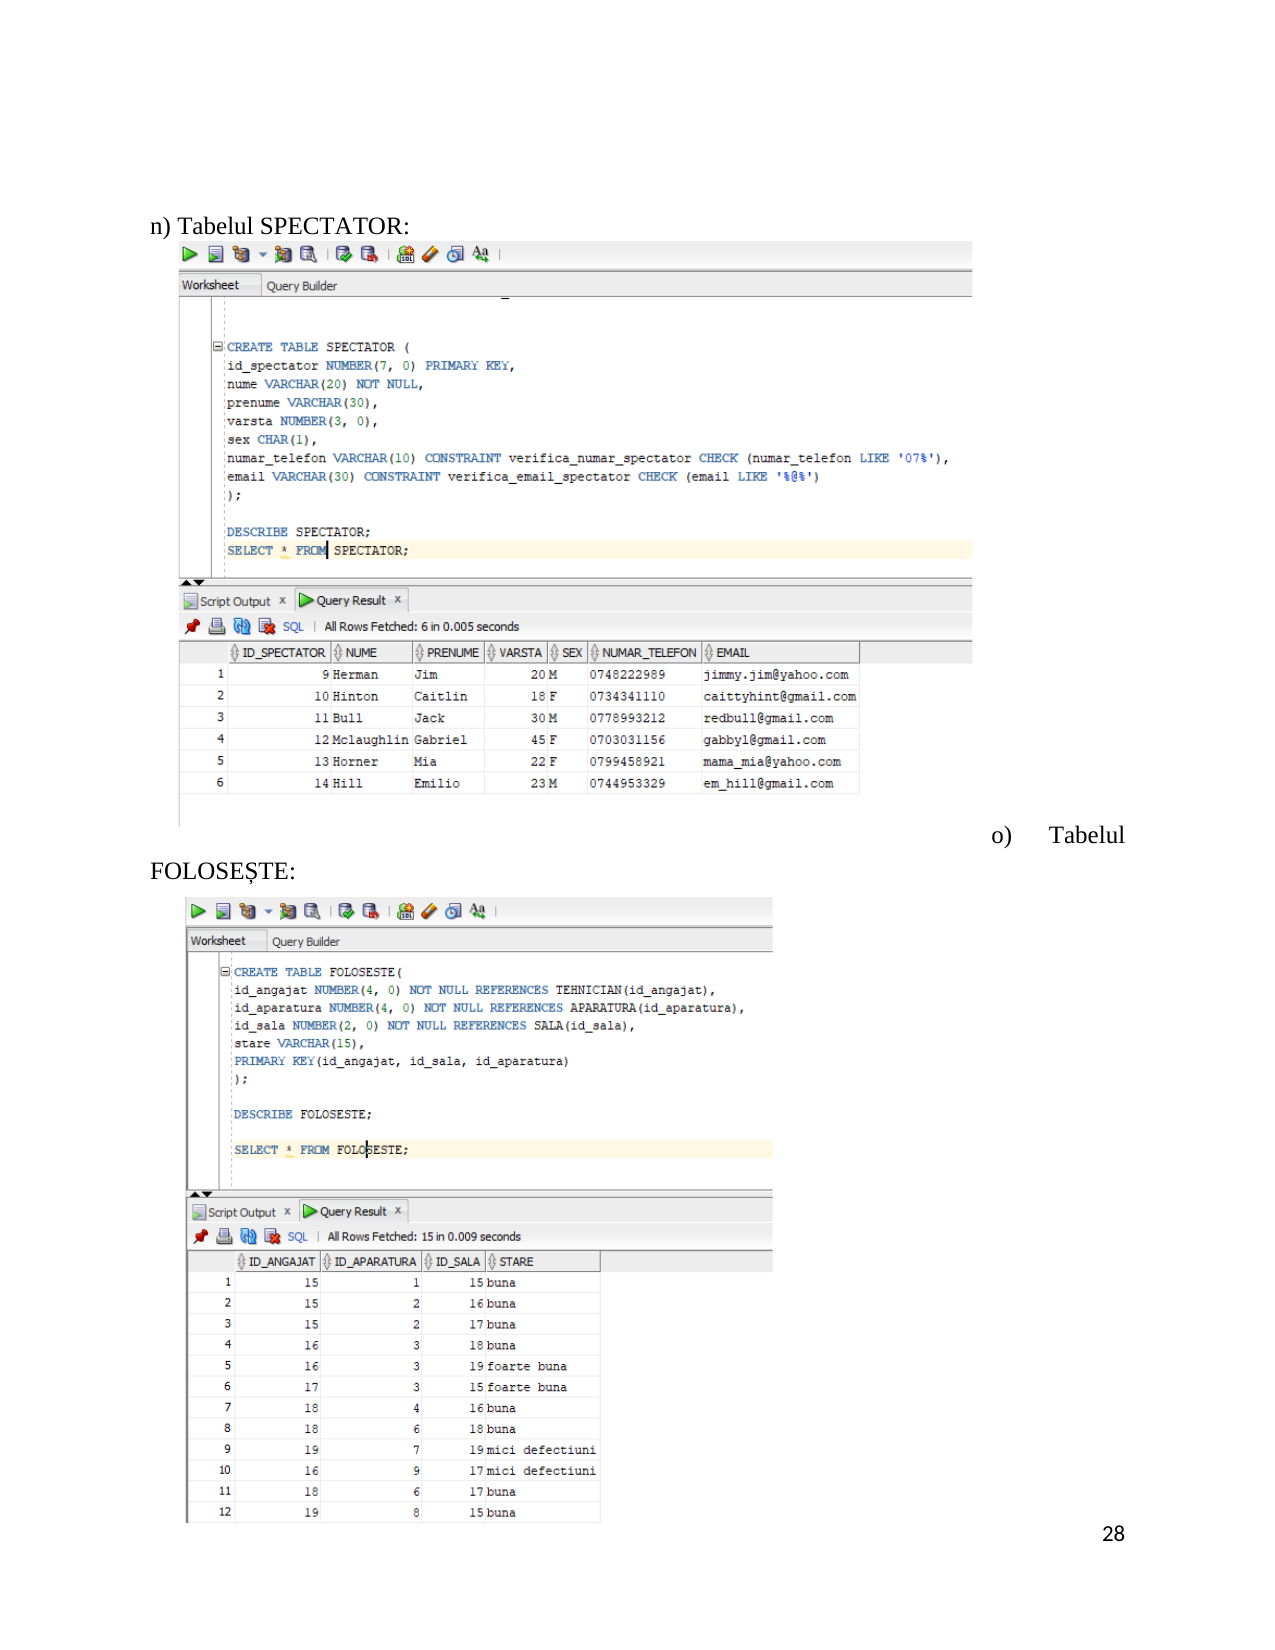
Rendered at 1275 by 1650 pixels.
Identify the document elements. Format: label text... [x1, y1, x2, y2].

picture [185, 897, 776, 1526]
text n) Tabelul SPECTATOR: [150, 211, 1125, 240]
picture [178, 241, 974, 829]
text o) Tabelul FOLOSEȘTE: [150, 820, 1125, 885]
